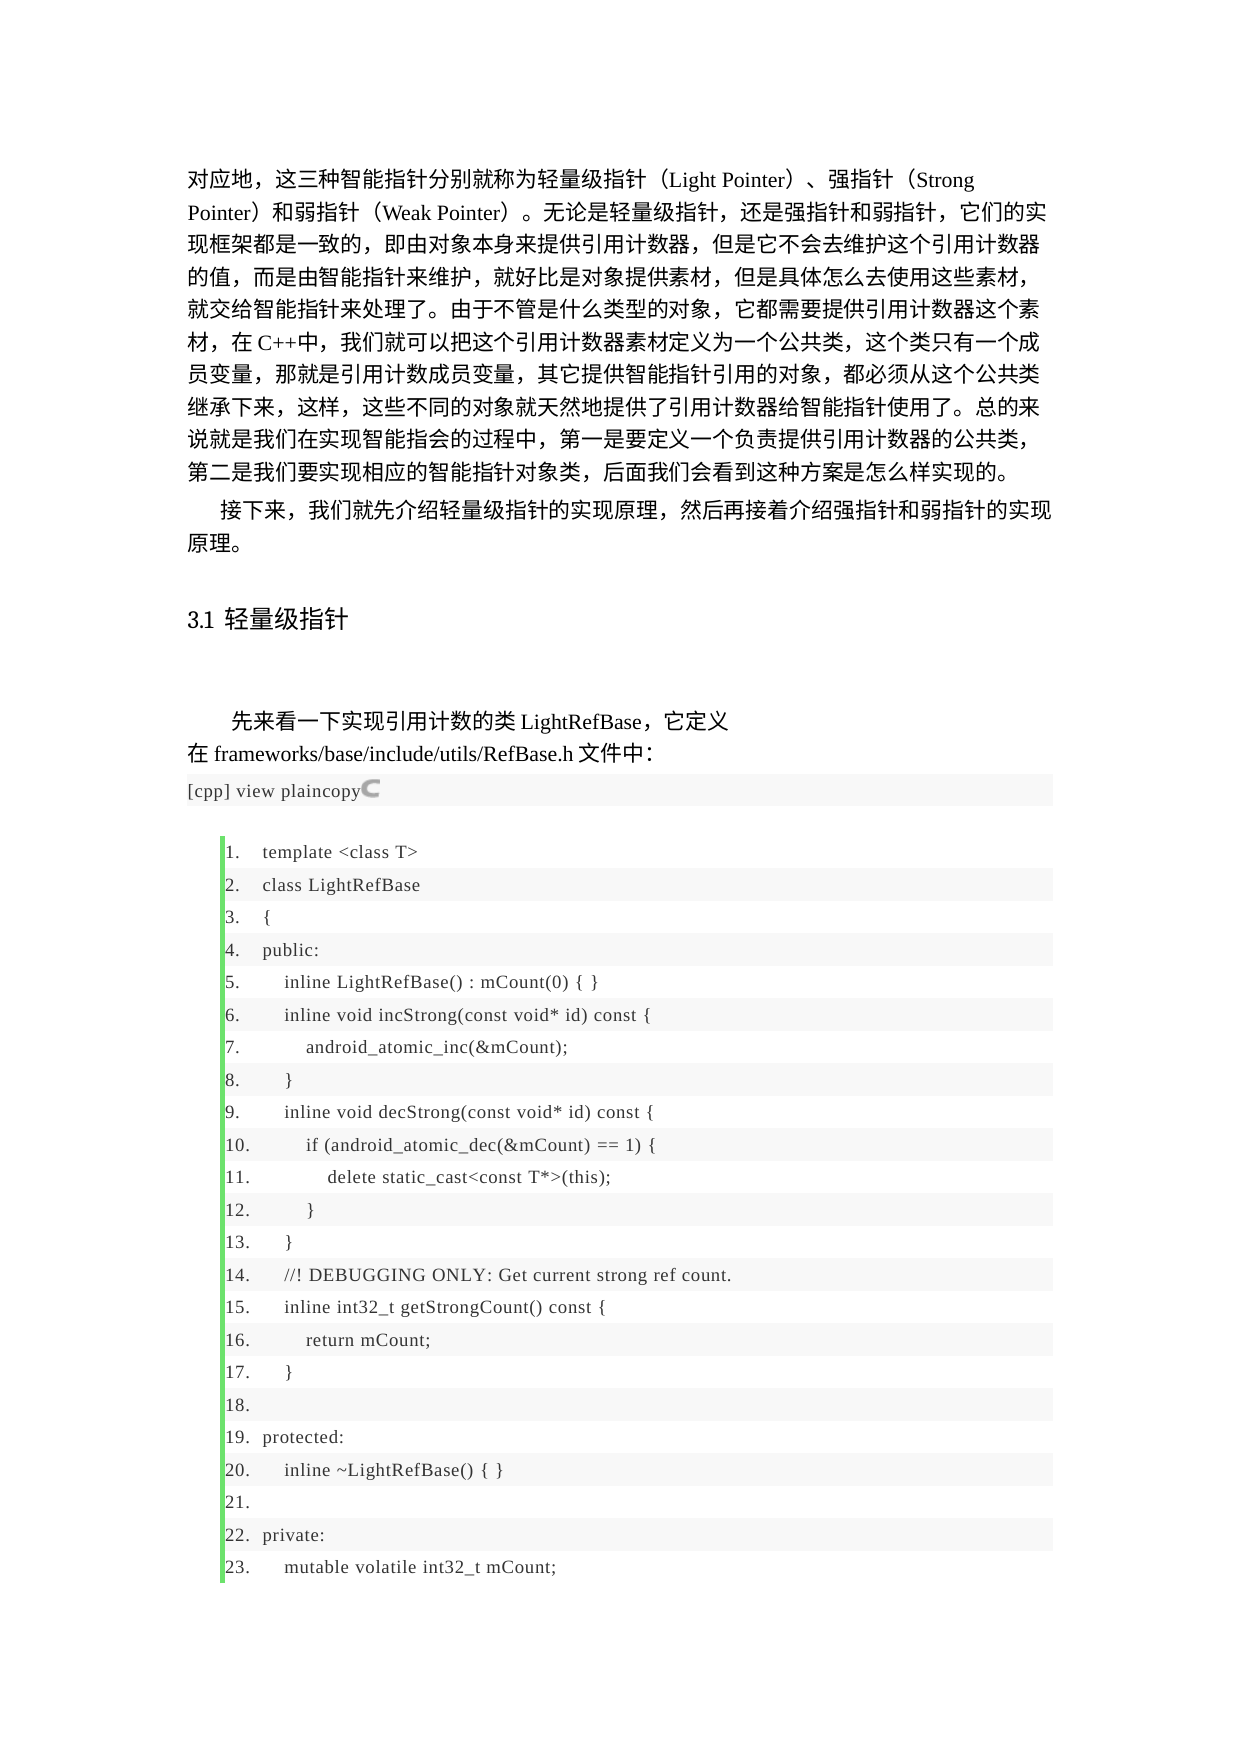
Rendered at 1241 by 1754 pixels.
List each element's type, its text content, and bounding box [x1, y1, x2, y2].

list class LightRefBase [225, 868, 1053, 901]
list public: [225, 933, 1053, 966]
list mutable volatile int32_t mCount; [225, 1551, 1053, 1583]
list delete static_cast<const T*>(this); [225, 1161, 1053, 1193]
list } [225, 1226, 1053, 1258]
list inline ~LightRefBase() { } [225, 1453, 1053, 1486]
list protected: [225, 1421, 1053, 1453]
list } [225, 1063, 1053, 1096]
list private: [225, 1518, 1053, 1551]
list inline void incStrong(const void* id) const { [225, 998, 1053, 1031]
list { [225, 901, 1053, 933]
list inline LightRefBase() : mCount(0) { } [225, 966, 1053, 998]
list inline void decStrong(const void* id) const { [225, 1096, 1053, 1128]
text [cpp] view plaincopy [187, 774, 1053, 806]
list if (android_atomic_dec(&mCount) == 1) { [225, 1128, 1053, 1161]
text 先来看一下实现引用计数的类LightRefBase，它定义在frameworks/base/include/utils/RefBase.h文件中： [187, 703, 1053, 768]
list template <class T> [225, 836, 1053, 868]
list inline int32_t getStrongCount() const { [225, 1291, 1053, 1323]
list return mCount; [225, 1323, 1053, 1356]
text 接下来，我们就先介绍轻量级指针的实现原理，然后再接着介绍强指针和弱指针的实现原理。 [187, 493, 1053, 558]
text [187, 162, 1053, 487]
subtitle 3.1 轻量级指针 [187, 585, 1053, 650]
picture [361, 778, 380, 798]
list } [225, 1356, 1053, 1388]
list //! DEBUGGING ONLY: Get current strong ref count. [225, 1258, 1053, 1291]
list } [225, 1193, 1053, 1226]
list android_atomic_inc(&mCount); [225, 1031, 1053, 1063]
